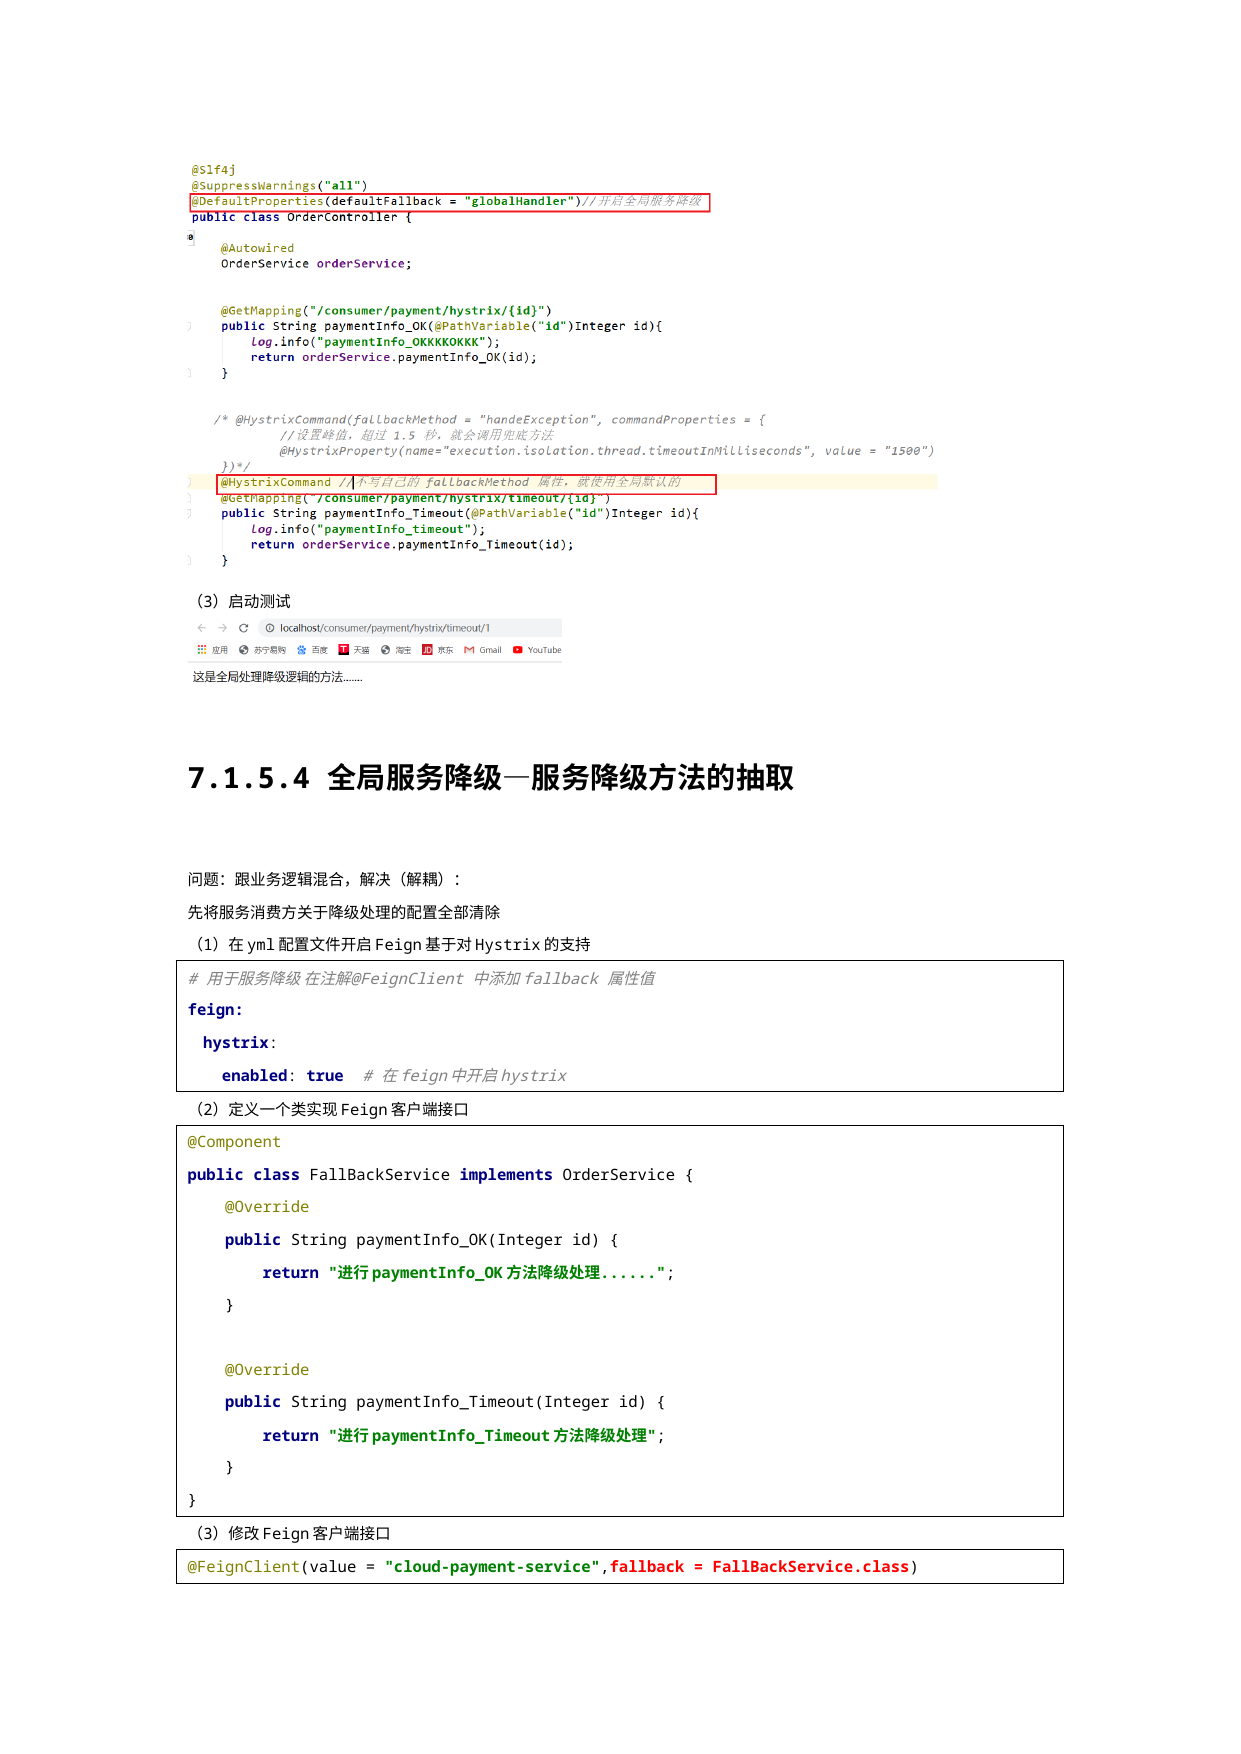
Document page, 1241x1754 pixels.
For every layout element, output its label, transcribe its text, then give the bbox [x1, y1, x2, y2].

picture [187, 162, 938, 568]
subtitle 7.1.5.4 全局服务降级—服务降级方法的抽取 [187, 744, 1053, 809]
text （3）修改Feign客户端接口 [187, 1517, 1053, 1549]
text （1）在yml配置文件开启Feign基于对Hystrix的支持 [187, 927, 1053, 960]
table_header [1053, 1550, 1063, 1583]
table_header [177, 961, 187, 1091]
text （3）启动测试 [187, 584, 1053, 617]
picture [187, 617, 562, 687]
text （2）定义一个类实现Feign客户端接口 [187, 1092, 1053, 1124]
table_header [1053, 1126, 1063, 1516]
text 先将服务消费方关于降级处理的配置全部清除 [187, 895, 1053, 927]
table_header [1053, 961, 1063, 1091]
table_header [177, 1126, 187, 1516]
text 问题：跟业务逻辑混合，解决（解耦）： [187, 862, 1053, 895]
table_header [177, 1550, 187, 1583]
